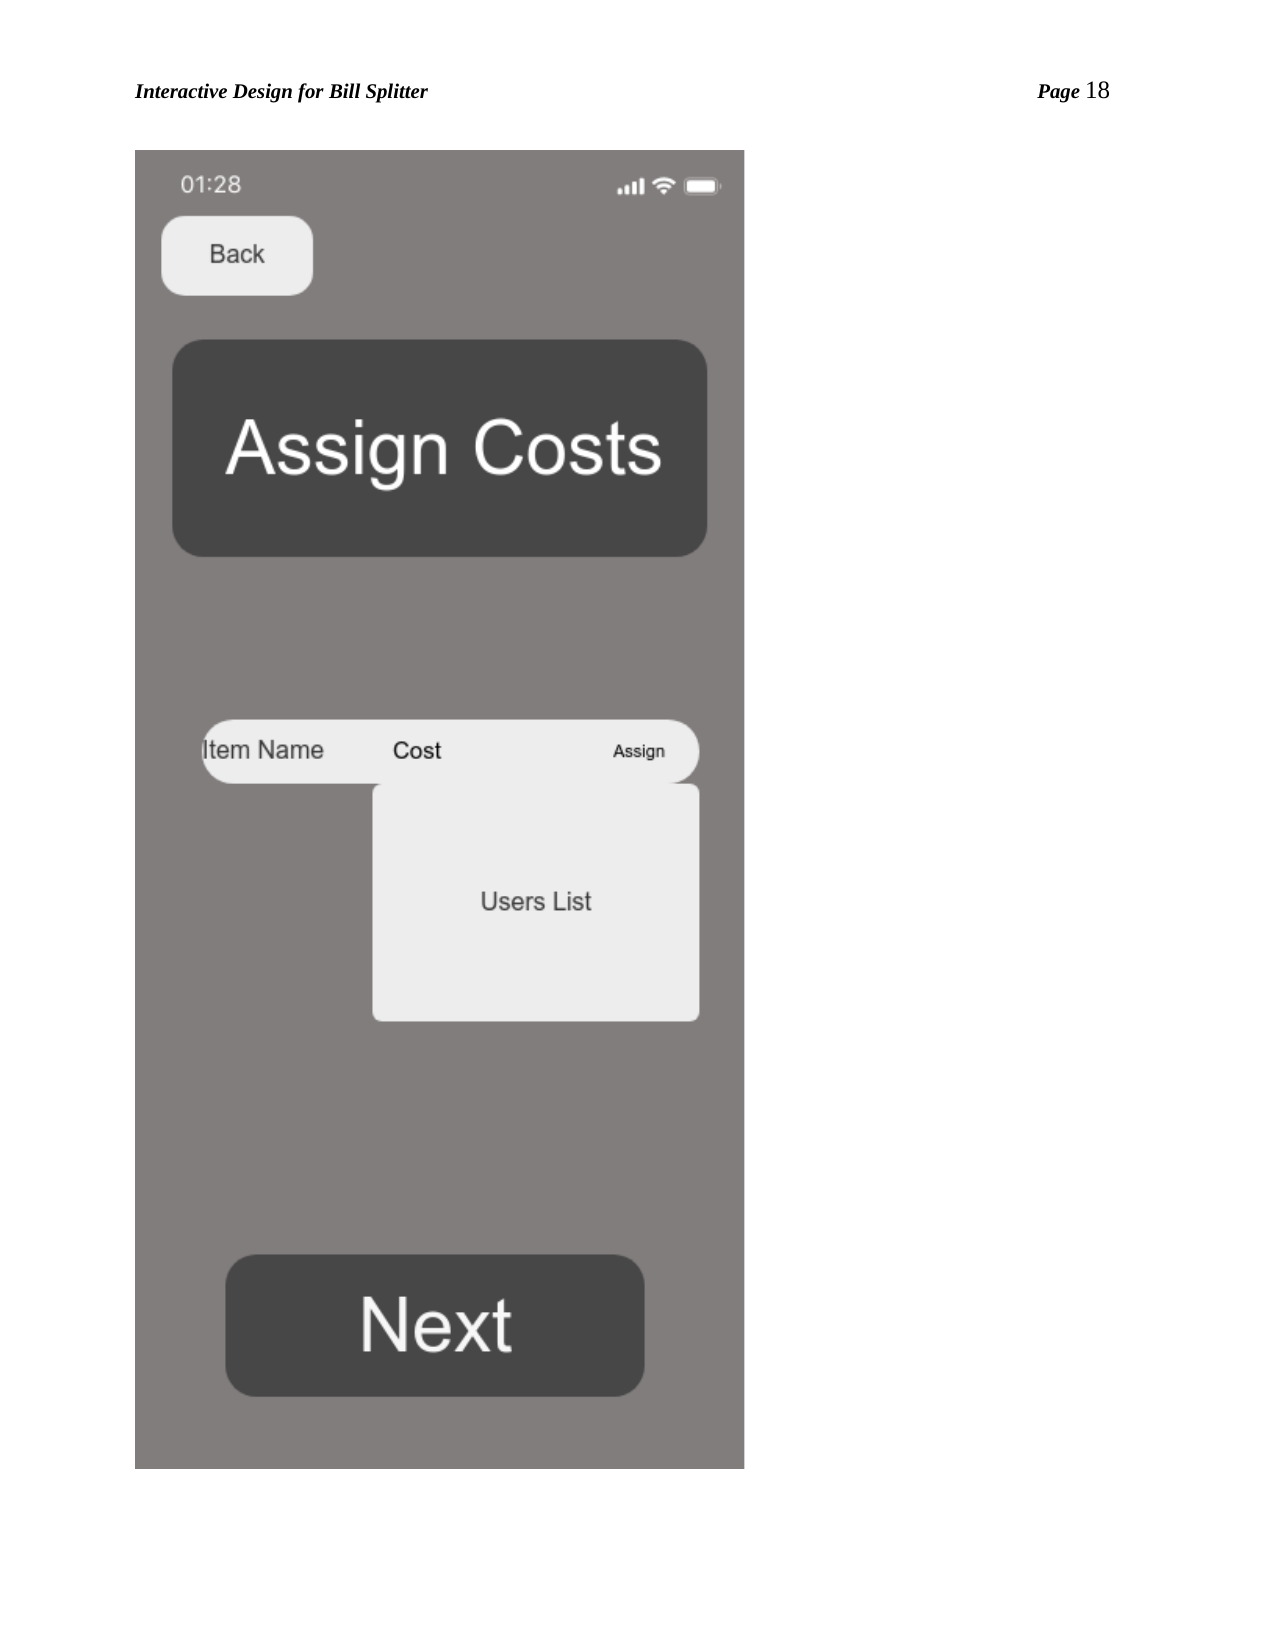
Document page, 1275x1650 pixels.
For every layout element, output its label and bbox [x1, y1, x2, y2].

picture [135, 150, 745, 1469]
